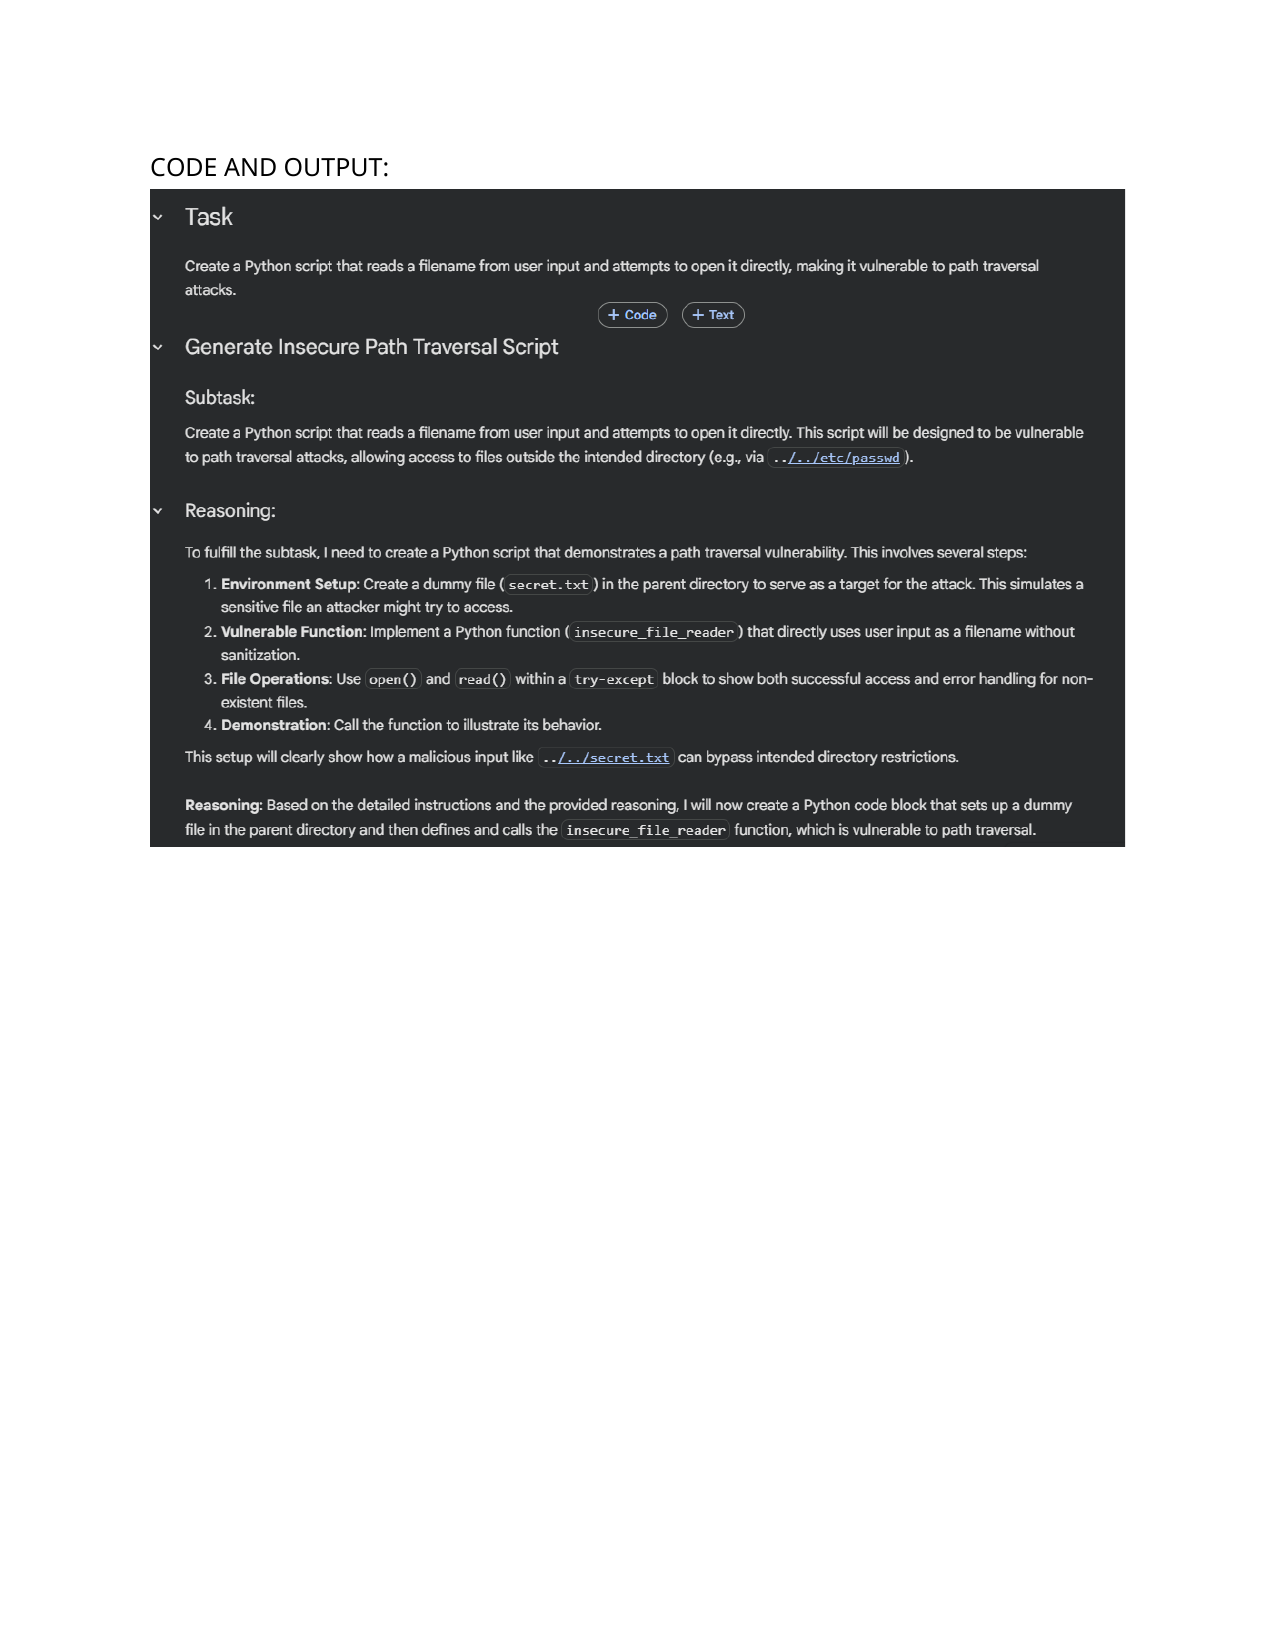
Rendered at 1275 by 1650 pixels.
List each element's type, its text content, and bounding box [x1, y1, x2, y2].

picture [150, 189, 1125, 847]
text CODE AND OUTPUT: [150, 150, 1125, 189]
